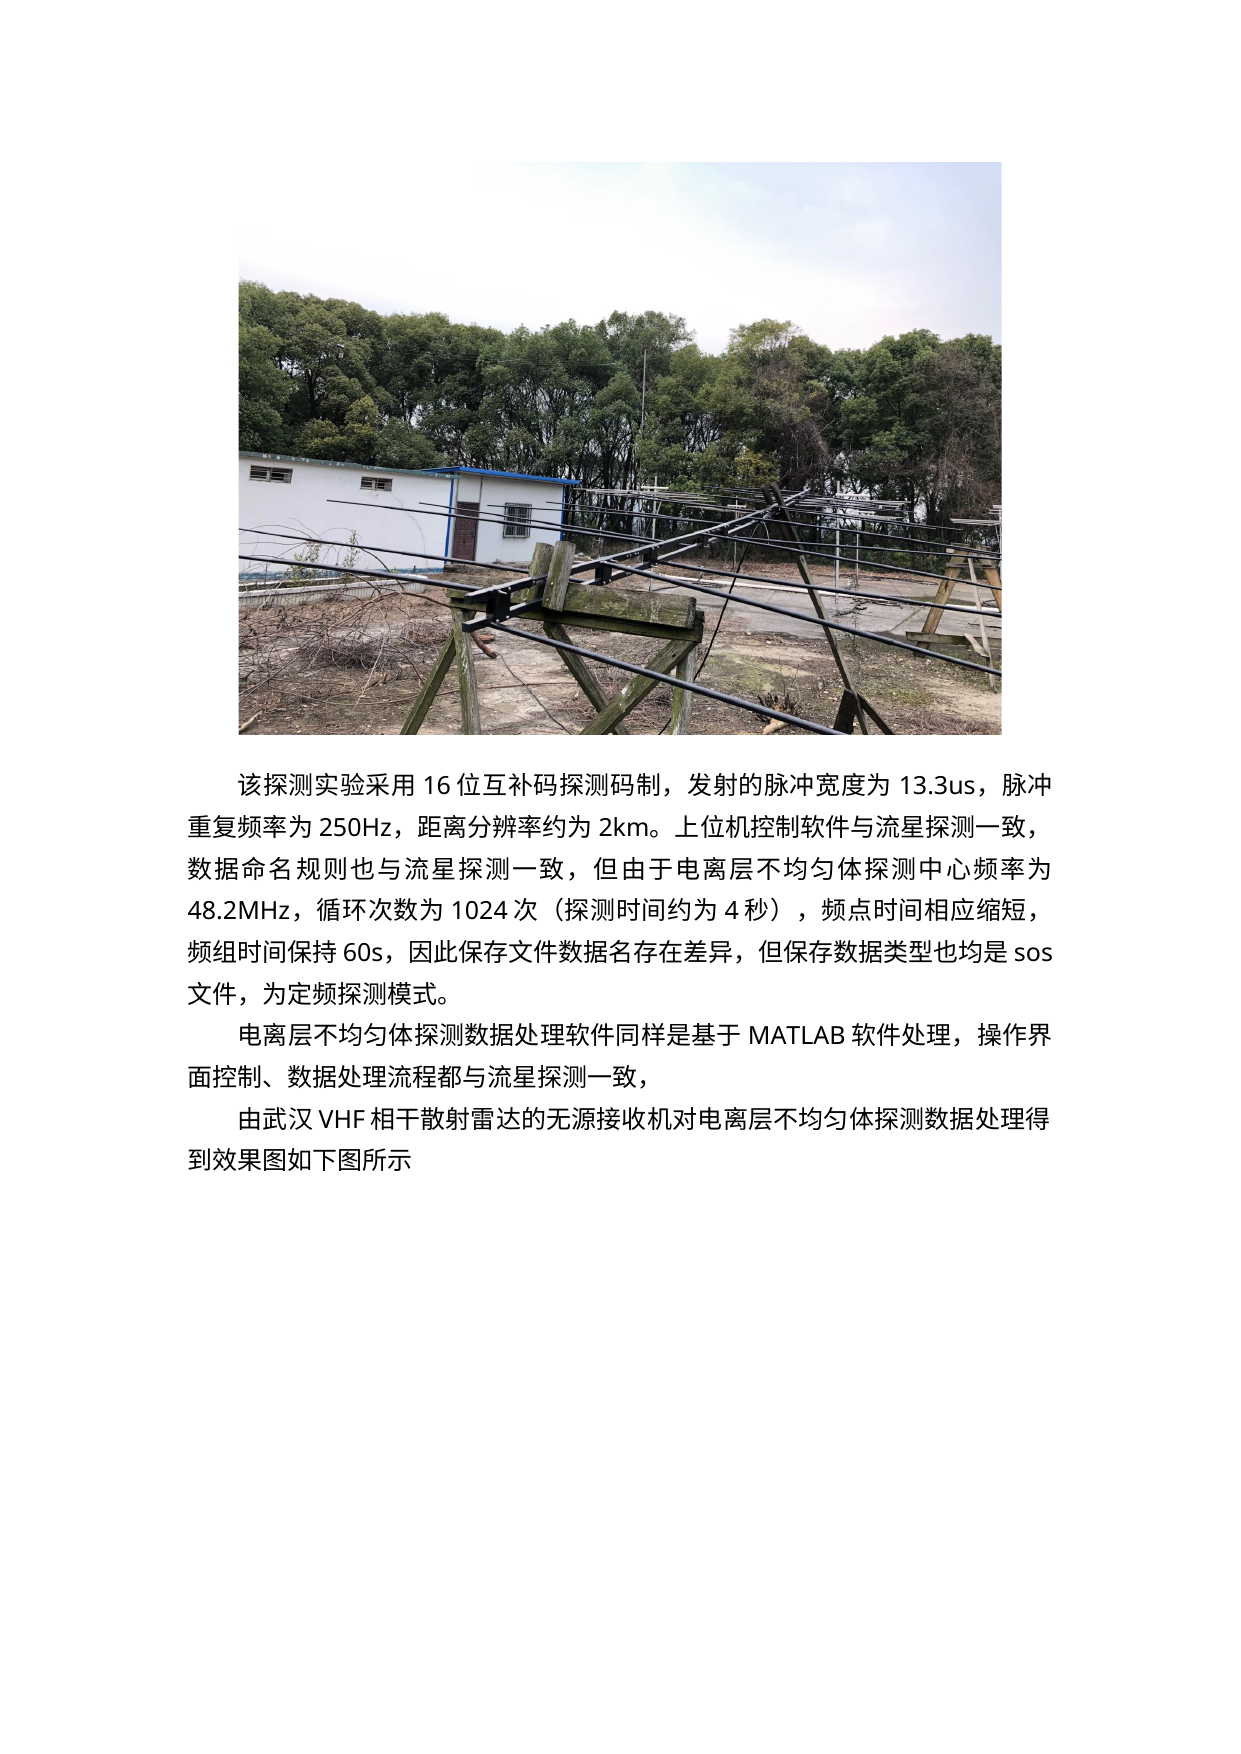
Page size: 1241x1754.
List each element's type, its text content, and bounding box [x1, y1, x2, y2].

picture [238, 162, 1002, 735]
text 由武汉VHF相干散射雷达的无源接收机对电离层不均匀体探测数据处理得到效果图如下图所示 [187, 1095, 1053, 1178]
text 该探测实验采用16位互补码探测码制，发射的脉冲宽度为13.3us，脉冲重复频率为250Hz，距离分辨率约为2km。上位机控制软件与流星探测一致，数据命名规则也与流星探测一致，但由于电离层不均匀体探测中心频率为48.2MHz，循环次数为1024次（探测时间约为4秒），频点时间相应缩短，频组时间保持60s，因此保存文件数据名存在差异，但保存数据类型也均是sos文件，为定频探测模式。 [187, 761, 1053, 1011]
text 电离层不均匀体探测数据处理软件同样是基于MATLAB软件处理，操作界面控制、数据处理流程都与流星探测一致， [187, 1011, 1053, 1095]
